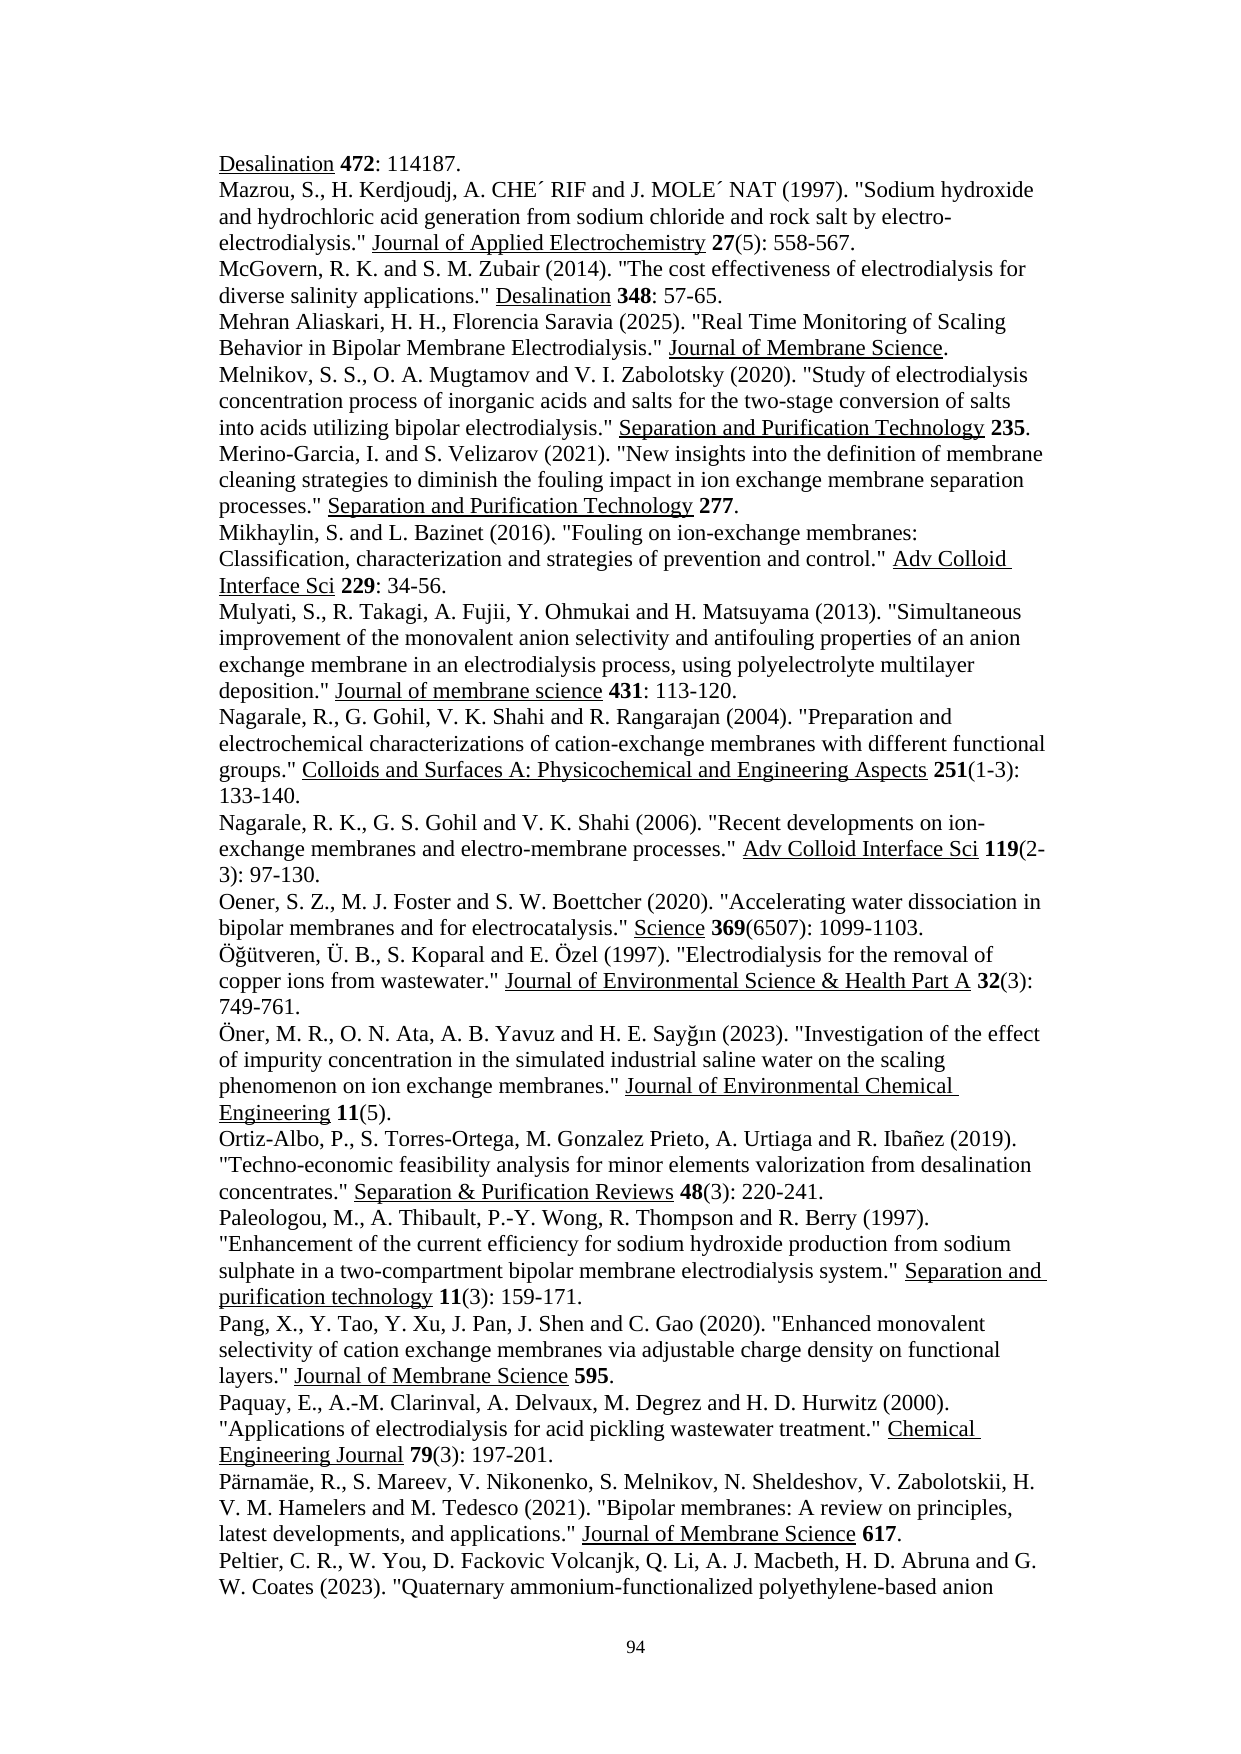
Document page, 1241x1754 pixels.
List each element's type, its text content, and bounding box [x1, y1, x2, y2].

text Öğütveren, Ü. B., S. Koparal and E. Özel (1997). "Electrodialysis for the removal of copper ions from wastewater." Journal of Environmental Science & Health Part A 32(3): 749-761. [218, 941, 1053, 1020]
text Paquay, E., A.-M. Clarinval, A. Delvaux, M. Degrez and H. D. Hurwitz (2000). "Applications of electrodialysis for acid pickling wastewater treatment." Chemical Engineering Journal 79(3): 197-201. [218, 1389, 1053, 1468]
text Nagarale, R., G. Gohil, V. K. Shahi and R. Rangarajan (2004). "Preparation and electrochemical characterizations of cation-exchange membranes with different functional groups." Colloids and Surfaces A: Physicochemical and Engineering Aspects 251(1-3): 133-140. [218, 703, 1053, 809]
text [218, 150, 1053, 176]
text McGovern, R. K. and S. M. Zubair (2014). "The cost effectiveness of electrodialysis for diverse salinity applications." Desalination 348: 57-65. [218, 255, 1053, 308]
text Mulyati, S., R. Takagi, A. Fujii, Y. Ohmukai and H. Matsuyama (2013). "Simultaneous improvement of the monovalent anion selectivity and antifouling properties of an anion exchange membrane in an electrodialysis process, using polyelectrolyte multilayer deposition." Journal of membrane science 431: 113-120. [218, 598, 1053, 703]
text Ortiz-Albo, P., S. Torres-Ortega, M. Gonzalez Prieto, A. Urtiaga and R. Ibañez (2019). "Techno-economic feasibility analysis for minor elements valorization from desalination concentrates." Separation & Purification Reviews 48(3): 220-241. [218, 1125, 1053, 1204]
text Mehran Aliaskari, H. H., Florencia Saravia (2025). "Real Time Monitoring of Scaling Behavior in Bipolar Membrane Electrodialysis." Journal of Membrane Science. [218, 308, 1053, 361]
text Melnikov, S. S., O. A. Mugtamov and V. I. Zabolotsky (2020). "Study of electrodialysis concentration process of inorganic acids and salts for the two-stage conversion of salts into acids utilizing bipolar electrodialysis." Separation and Purification Technology 235. [218, 361, 1053, 440]
text Pärnamäe, R., S. Mareev, V. Nikonenko, S. Melnikov, N. Sheldeshov, V. Zabolotskii, H. V. M. Hamelers and M. Tedesco (2021). "Bipolar membranes: A review on principles, latest developments, and applications." Journal of Membrane Science 617. [218, 1468, 1053, 1547]
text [218, 1547, 1053, 1599]
text Merino-Garcia, I. and S. Velizarov (2021). "New insights into the definition of membrane cleaning strategies to diminish the fouling impact in ion exchange membrane separation processes." Separation and Purification Technology 277. [218, 440, 1053, 519]
text Mazrou, S., H. Kerdjoudj, A. CHE´ RIF and J. MOLE´ NAT (1997). "Sodium hydroxide and hydrochloric acid generation from sodium chloride and rock salt by electro-electrodialysis." Journal of Applied Electrochemistry 27(5): 558-567. [218, 176, 1053, 255]
text Öner, M. R., O. N. Ata, A. B. Yavuz and H. E. Sayğın (2023). "Investigation of the effect of impurity concentration in the simulated industrial saline water on the scaling phenomenon on ion exchange membranes." Journal of Environmental Chemical Engineering 11(5). [218, 1020, 1053, 1125]
text Oener, S. Z., M. J. Foster and S. W. Boettcher (2020). "Accelerating water dissociation in bipolar membranes and for electrocatalysis." Science 369(6507): 1099-1103. [218, 888, 1053, 941]
text Pang, X., Y. Tao, Y. Xu, J. Pan, J. Shen and C. Gao (2020). "Enhanced monovalent selectivity of cation exchange membranes via adjustable charge density on functional layers." Journal of Membrane Science 595. [218, 1309, 1053, 1389]
text Mikhaylin, S. and L. Bazinet (2016). "Fouling on ion-exchange membranes: Classification, characterization and strategies of prevention and control." Adv Colloid Interface Sci 229: 34-56. [218, 519, 1053, 598]
text Nagarale, R. K., G. S. Gohil and V. K. Shahi (2006). "Recent developments on ion-exchange membranes and electro-membrane processes." Adv Colloid Interface Sci 119(2-3): 97-130. [218, 809, 1053, 888]
text Paleologou, M., A. Thibault, P.-Y. Wong, R. Thompson and R. Berry (1997). "Enhancement of the current efficiency for sodium hydroxide production from sodium sulphate in a two-compartment bipolar membrane electrodialysis system." Separation and purification technology 11(3): 159-171. [218, 1204, 1053, 1309]
